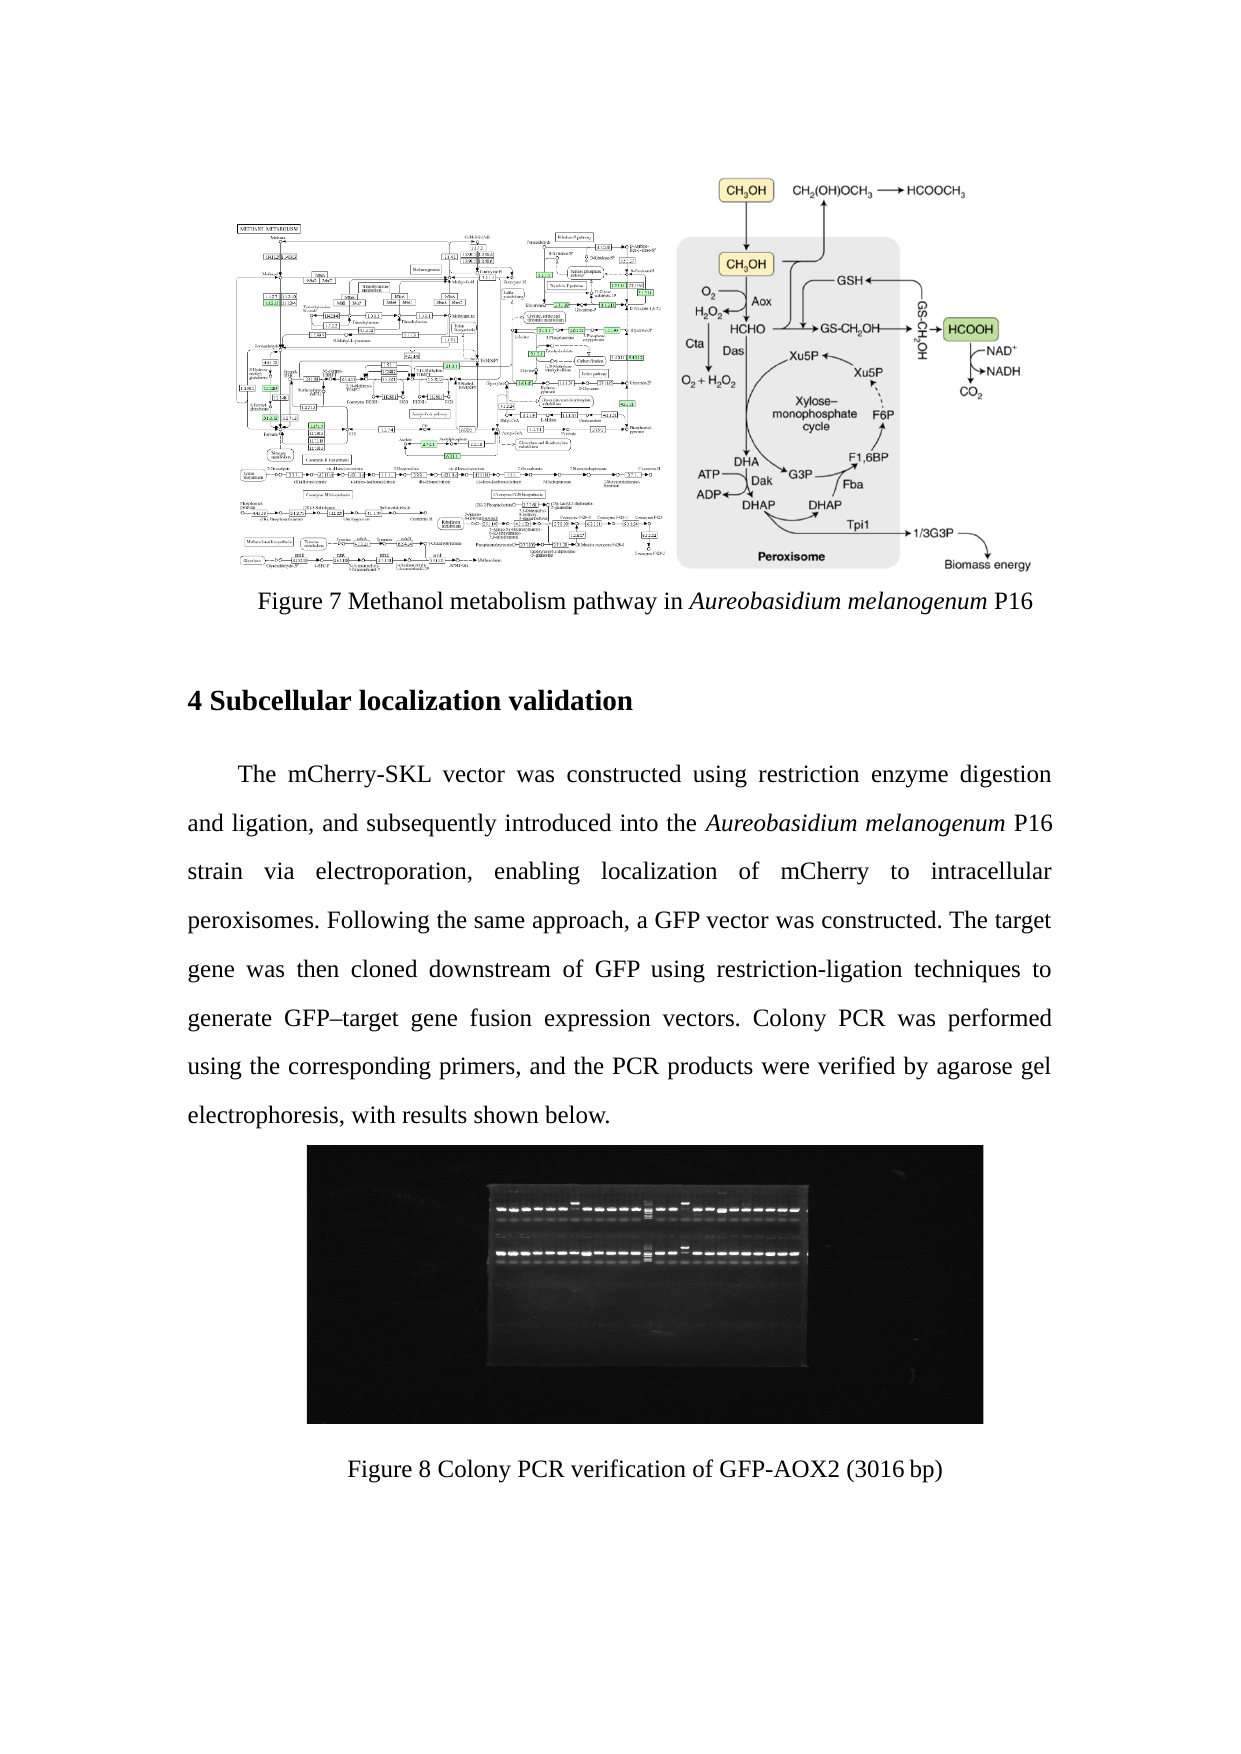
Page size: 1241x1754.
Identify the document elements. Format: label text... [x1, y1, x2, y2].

picture [231, 173, 1034, 574]
picture [306, 1145, 984, 1424]
text Figure 7 Methanol metabolism pathway in Aureobasidium melanogenum P16 [187, 584, 1053, 617]
text Figure 8 Colony PCR verification of GFP-AOX2 (3016 bp) [187, 1453, 1053, 1485]
subtitle 4 Subcellular localization validation [187, 667, 1053, 732]
text The mCherry-SKL vector was constructed using restriction enzyme digestion and ligation, and subsequently introduced into the Aureobasidium melanogenum P16 strain via electroporation, enabling localization of mCherry to intracellular peroxisomes. Following the same approach, a GFP vector was constructed. The target gene was then cloned downstream of GFP using restriction-ligation techniques to generate GFP–target gene fusion expression vectors. Colony PCR was performed using the corresponding primers, and the PCR products were verified by agarose gel electrophoresis, with results shown below. [187, 757, 1053, 1131]
